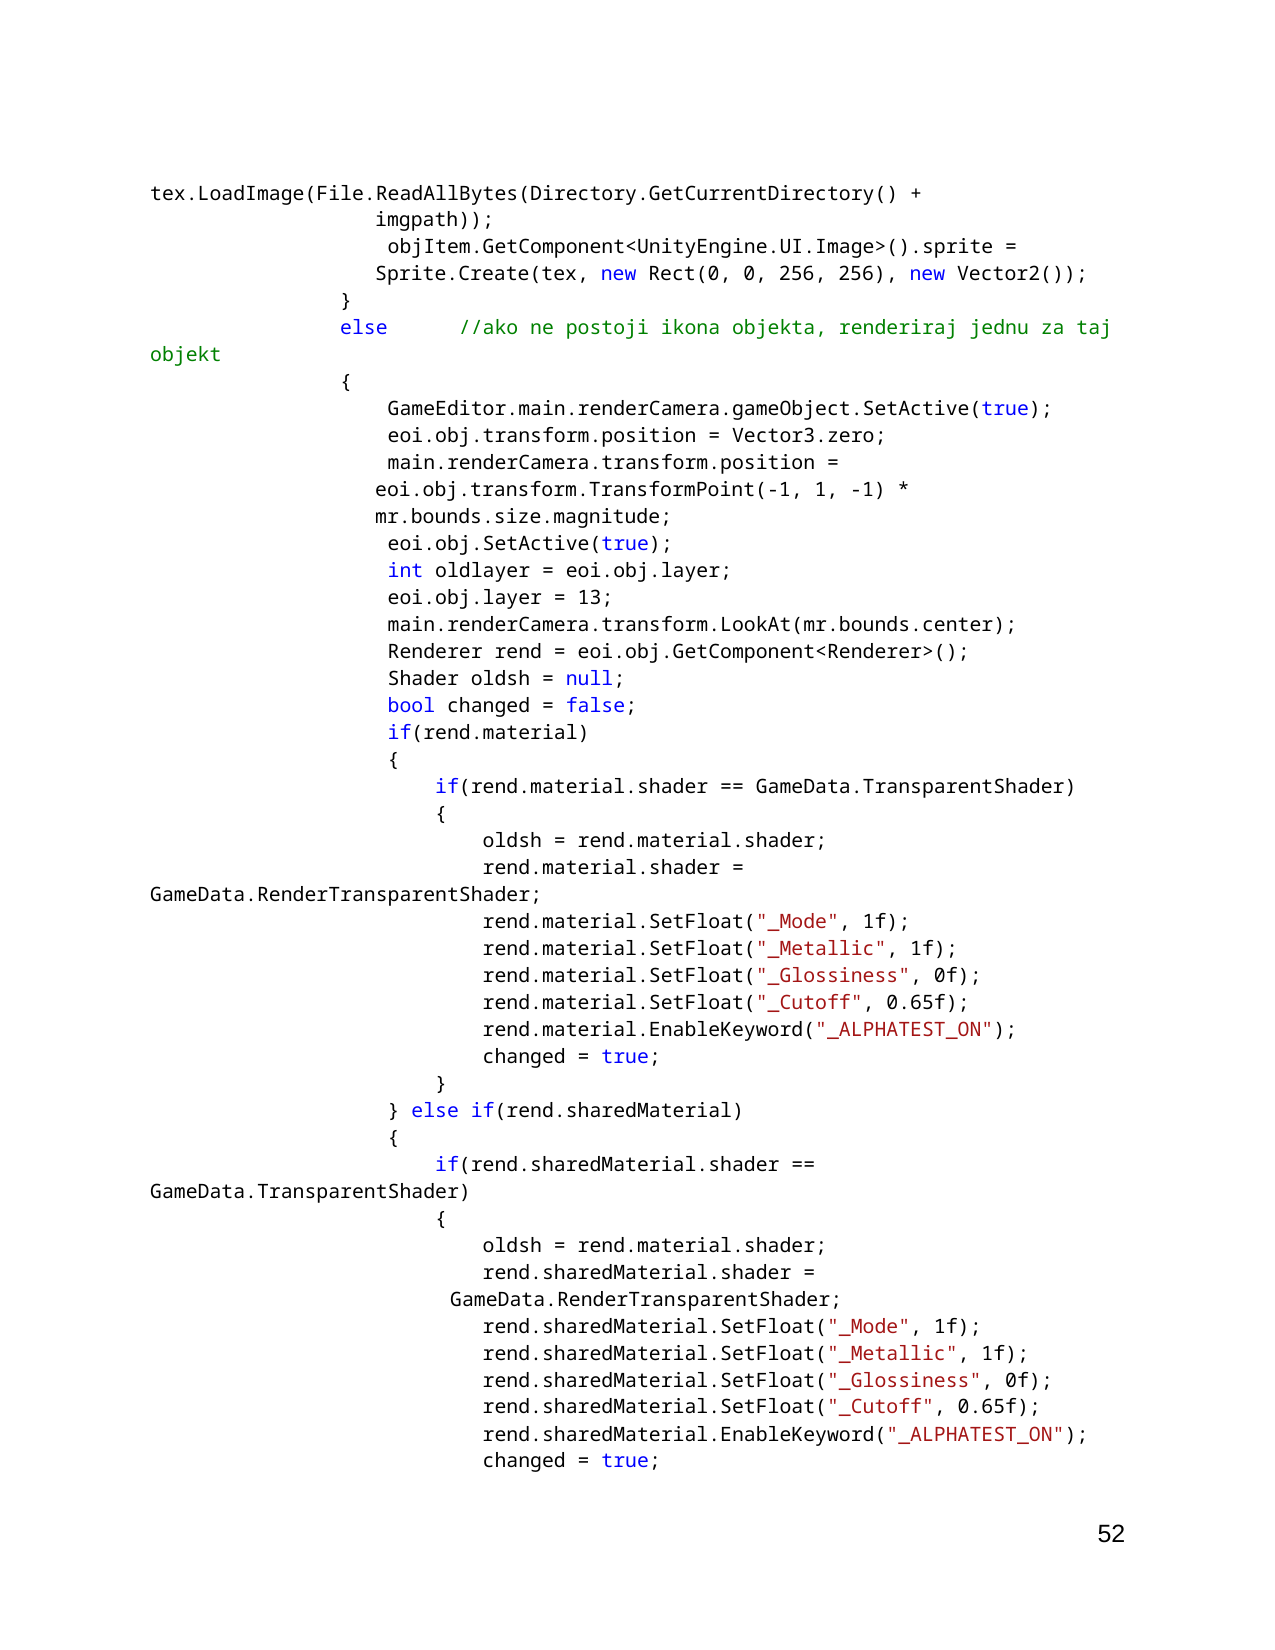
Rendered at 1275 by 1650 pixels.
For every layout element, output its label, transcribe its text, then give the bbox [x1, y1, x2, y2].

text rend.sharedMaterial.SetFloat("_Metallic", 1f); [150, 1339, 1125, 1366]
text rend.sharedMaterial.SetFloat("_Glossiness", 0f); [150, 1366, 1125, 1393]
text { [150, 799, 1125, 826]
text changed = true; [150, 1447, 1125, 1474]
text rend.sharedMaterial.SetFloat("_Cutoff", 0.65f); [150, 1393, 1125, 1420]
text rend.material.SetFloat("_Glossiness", 0f); [150, 961, 1125, 988]
text GameData.RenderTransparentShader; [375, 1285, 1125, 1312]
text rend.material.SetFloat("_Mode", 1f); [150, 907, 1125, 934]
text eoi.obj.layer = 13; [150, 583, 1125, 610]
text oldsh = rend.material.shader; [150, 826, 1125, 853]
text tex.LoadImage(File.ReadAllBytes(Directory.GetCurrentDirectory() + [150, 150, 1125, 206]
text changed = true; [150, 1042, 1125, 1069]
text Sprite.Create(tex, new Rect(0, 0, 256, 256), new Vector2()); [300, 260, 1125, 287]
text rend.material.SetFloat("_Metallic", 1f); [150, 934, 1125, 961]
text if(rend.material.shader == GameData.TransparentShader) [150, 772, 1125, 799]
text else //ako ne postoji ikona objekta, renderiraj jednu za taj objekt [150, 314, 1125, 368]
text main.renderCamera.transform.position = [150, 448, 1125, 476]
text if(rend.material) [150, 718, 1125, 745]
text objItem.GetComponent<UnityEngine.UI.Image>().sprite = [150, 233, 1125, 260]
text Renderer rend = eoi.obj.GetComponent<Renderer>(); [150, 637, 1125, 664]
text imgpath)); [300, 206, 1125, 233]
text eoi.obj.SetActive(true); [150, 529, 1125, 556]
text rend.material.shader = GameData.RenderTransparentShader; [150, 853, 1125, 907]
text GameEditor.main.renderCamera.gameObject.SetActive(true); [150, 394, 1125, 422]
text { [150, 1123, 1125, 1150]
text } else if(rend.sharedMaterial) [150, 1096, 1125, 1123]
text { [150, 745, 1125, 772]
text bool changed = false; [150, 691, 1125, 718]
text oldsh = rend.material.shader; [150, 1231, 1125, 1258]
text rend.sharedMaterial.SetFloat("_Mode", 1f); [150, 1312, 1125, 1339]
text } [150, 1069, 1125, 1096]
text eoi.obj.transform.position = Vector3.zero; [150, 422, 1125, 448]
text rend.material.SetFloat("_Cutoff", 0.65f); [150, 988, 1125, 1015]
text main.renderCamera.transform.LookAt(mr.bounds.center); [150, 610, 1125, 637]
text rend.sharedMaterial.shader = [150, 1258, 1125, 1285]
text rend.material.EnableKeyword("_ALPHATEST_ON"); [150, 1015, 1125, 1042]
text { [150, 1204, 1125, 1231]
text eoi.obj.transform.TransformPoint(-1, 1, -1) * [300, 476, 1125, 502]
text { [150, 368, 1125, 394]
text if(rend.sharedMaterial.shader == GameData.TransparentShader) [150, 1150, 1125, 1204]
text } [150, 287, 1125, 314]
text int oldlayer = eoi.obj.layer; [150, 556, 1125, 583]
text mr.bounds.size.magnitude; [375, 502, 1125, 529]
text rend.sharedMaterial.EnableKeyword("_ALPHATEST_ON"); [150, 1420, 1125, 1447]
text Shader oldsh = null; [150, 664, 1125, 691]
